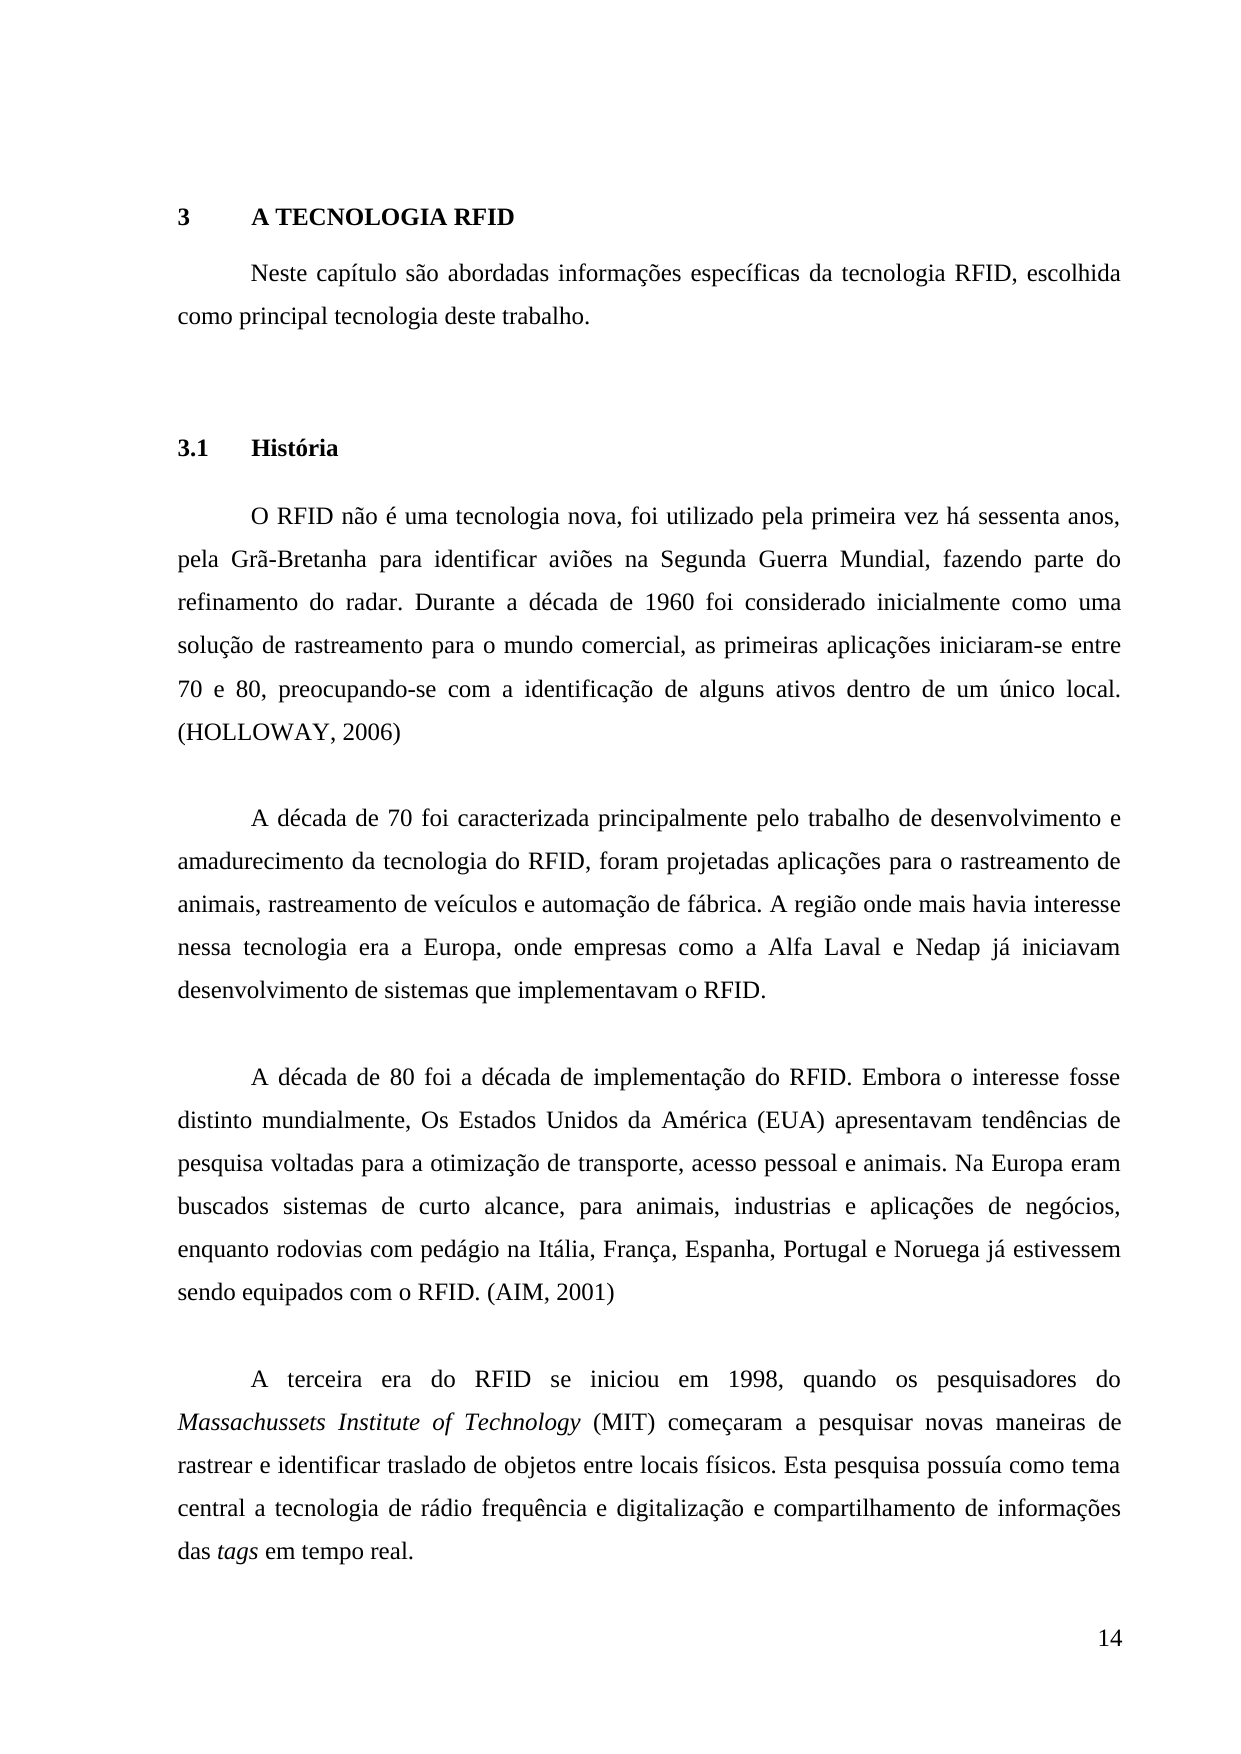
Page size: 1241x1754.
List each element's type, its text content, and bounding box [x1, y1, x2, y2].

text A década de 80 foi a década de implementação do RFID. Embora o interesse fosse distinto mundialmente, Os Estados Unidos da América (EUA) apresentavam tendências de pesquisa voltadas para a otimização de transporte, acesso pessoal e animais. Na Europa eram buscados sistemas de curto alcance, para animais, industrias e aplicações de negócios, enquanto rodovias com pedágio na Itália, França, Espanha, Portugal e Noruega já estivessem sendo equipados com o RFID. [177, 1062, 1122, 1306]
text A terceira era do RFID se iniciou em 1998, quando os pesquisadores do Massachussets Institute of Technology (MIT) começaram a pesquisar novas maneiras de rastrear e identificar traslado de objetos entre locais físicos. Esta pesquisa possuía como tema central a tecnologia de rádio frequência e digitalização e compartilhamento de informações das tags em tempo real. [177, 1364, 1122, 1565]
text A década de 70 foi caracterizada principalmente pelo trabalho de desenvolvimento e amadurecimento da tecnologia do RFID, foram projetadas aplicações para o rastreamento de animais, rastreamento de veículos e automação de fábrica. A região onde mais havia interesse nessa tecnologia era a Europa, onde empresas como a Alfa Laval e Nedap já iniciavam desenvolvimento de sistemas que implementavam o RFID. [177, 803, 1122, 1004]
subtitle História [177, 433, 1122, 462]
text Neste capítulo são abordadas informações específicas da tecnologia RFID, escolhida como principal tecnologia deste trabalho. [177, 258, 1122, 330]
subtitle A tecnologia RFID [177, 202, 1122, 231]
text O RFID não é uma tecnologia nova, foi utilizado pela primeira vez há sessenta anos, pela Grã-Bretanha para identificar aviões na Segunda Guerra Mundial, fazendo parte do refinamento do radar. Durante a década de 1960 foi considerado inicialmente como uma solução de rastreamento para o mundo comercial, as primeiras aplicações iniciaram-se entre 70 e 80, preocupando-se com a identificação de alguns ativos dentro de um único local. [177, 501, 1122, 746]
